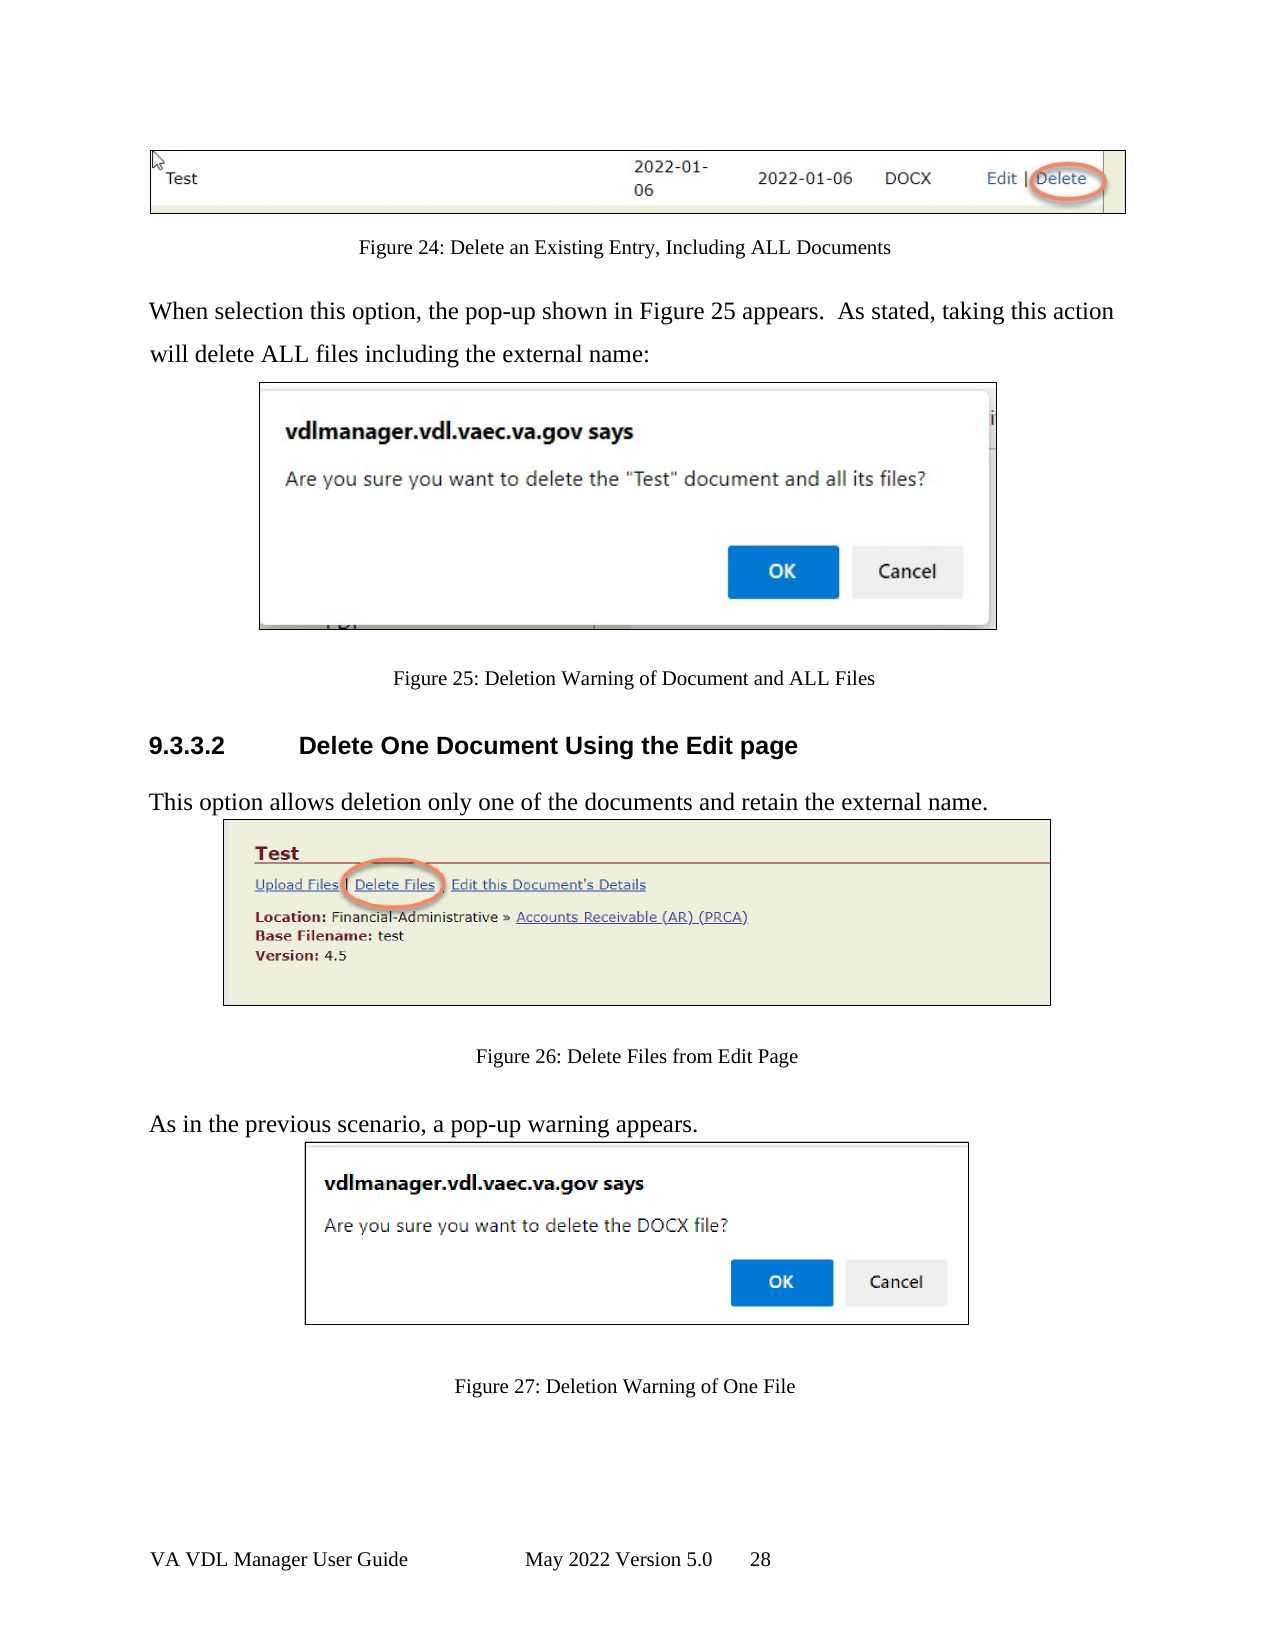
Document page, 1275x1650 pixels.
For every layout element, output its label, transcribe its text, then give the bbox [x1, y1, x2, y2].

text This option allows deletion only one of the documents and retain the external name. [148, 787, 1124, 816]
text Figure 27: Deletion Warning of One File [238, 1374, 1012, 1398]
picture [304, 1141, 969, 1325]
picture [224, 820, 1050, 1005]
picture [260, 383, 996, 629]
text When selection this option, the pop-up shown in Figure 25 appears. As stated, taking this action will delete ALL files including the external name: [148, 296, 1124, 367]
text Figure 24: Delete an Existing Entry, Including ALL Documents [238, 235, 1012, 259]
picture [306, 1143, 968, 1324]
subtitle Delete One Document Using the Edit page [148, 731, 1125, 760]
text As in the previous scenario, a pop-up warning appears. [148, 1109, 1124, 1138]
picture [151, 151, 1125, 213]
